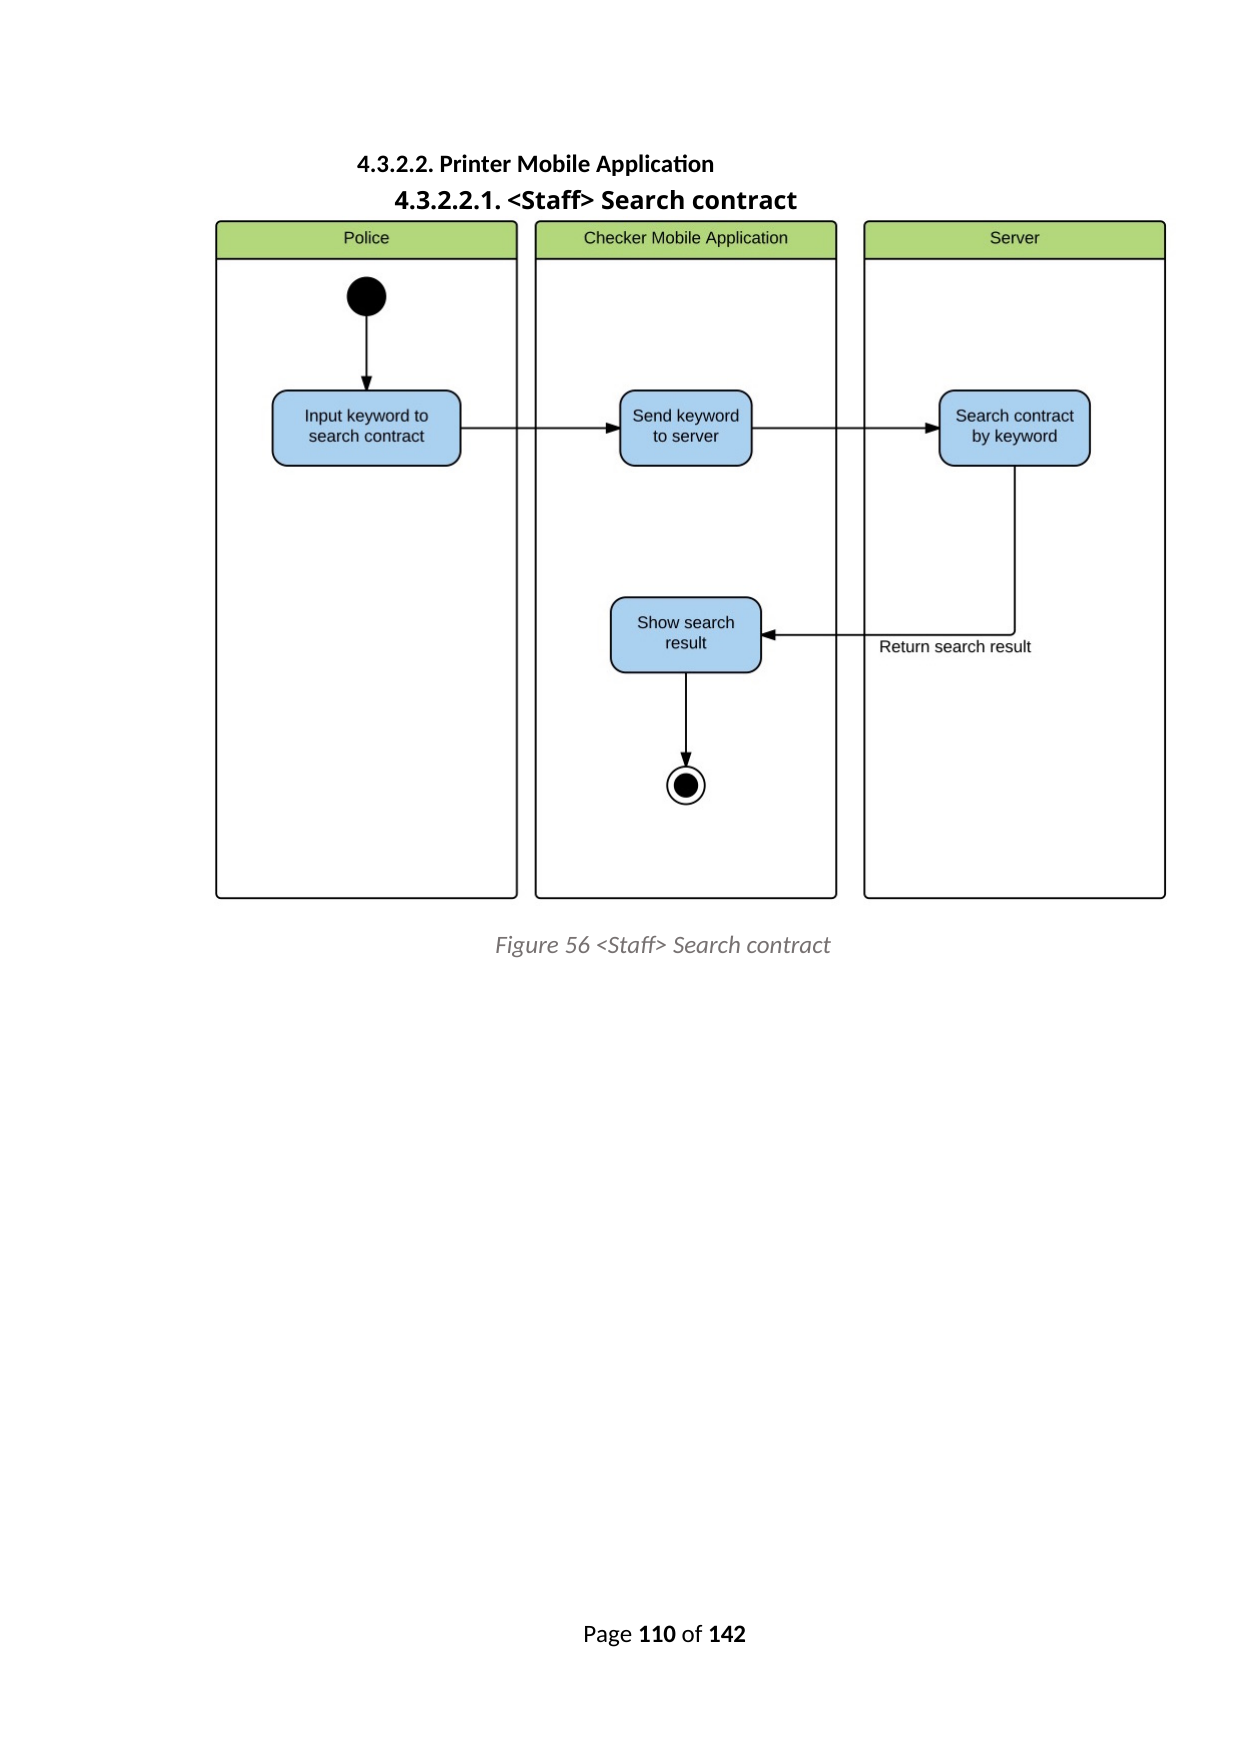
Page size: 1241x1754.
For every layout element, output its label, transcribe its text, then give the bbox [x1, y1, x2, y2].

picture [206, 216, 1182, 911]
subtitle Printer Mobile Application [357, 148, 1122, 178]
subtitle <Staff> Search contract [394, 182, 1122, 216]
